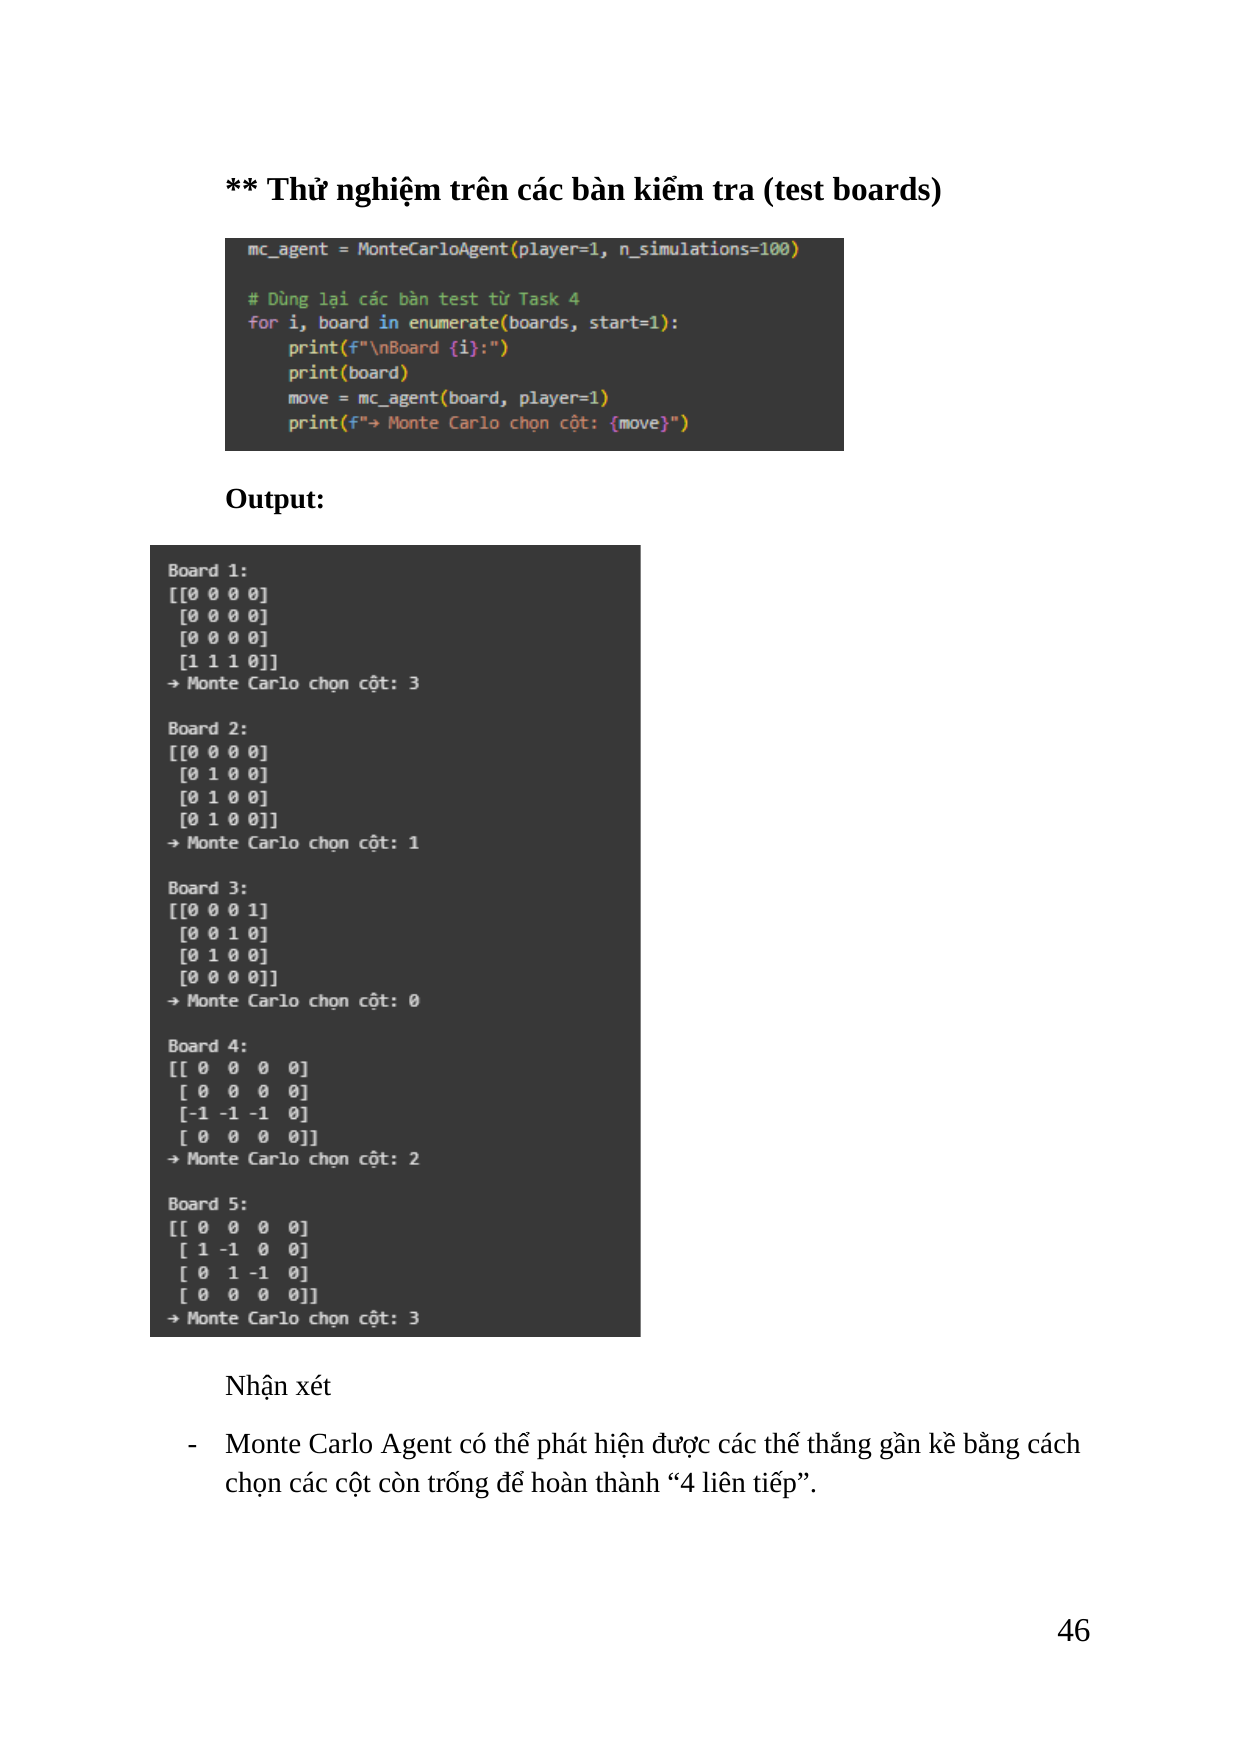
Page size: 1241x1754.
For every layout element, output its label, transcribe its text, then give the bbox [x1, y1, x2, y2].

subtitle ** Thử nghiệm trên các bàn kiểm tra (test boards) [150, 169, 1090, 207]
picture [150, 545, 641, 1337]
text Output: [150, 481, 1090, 515]
text Nhận xét [225, 1368, 1090, 1401]
picture [225, 238, 844, 451]
list Monte Carlo Agent có thể phát hiện được các thế thắng gần kề bằng cách chọn các cột còn trống để hoàn thành “4 liên tiếp”. [187, 1426, 1090, 1542]
